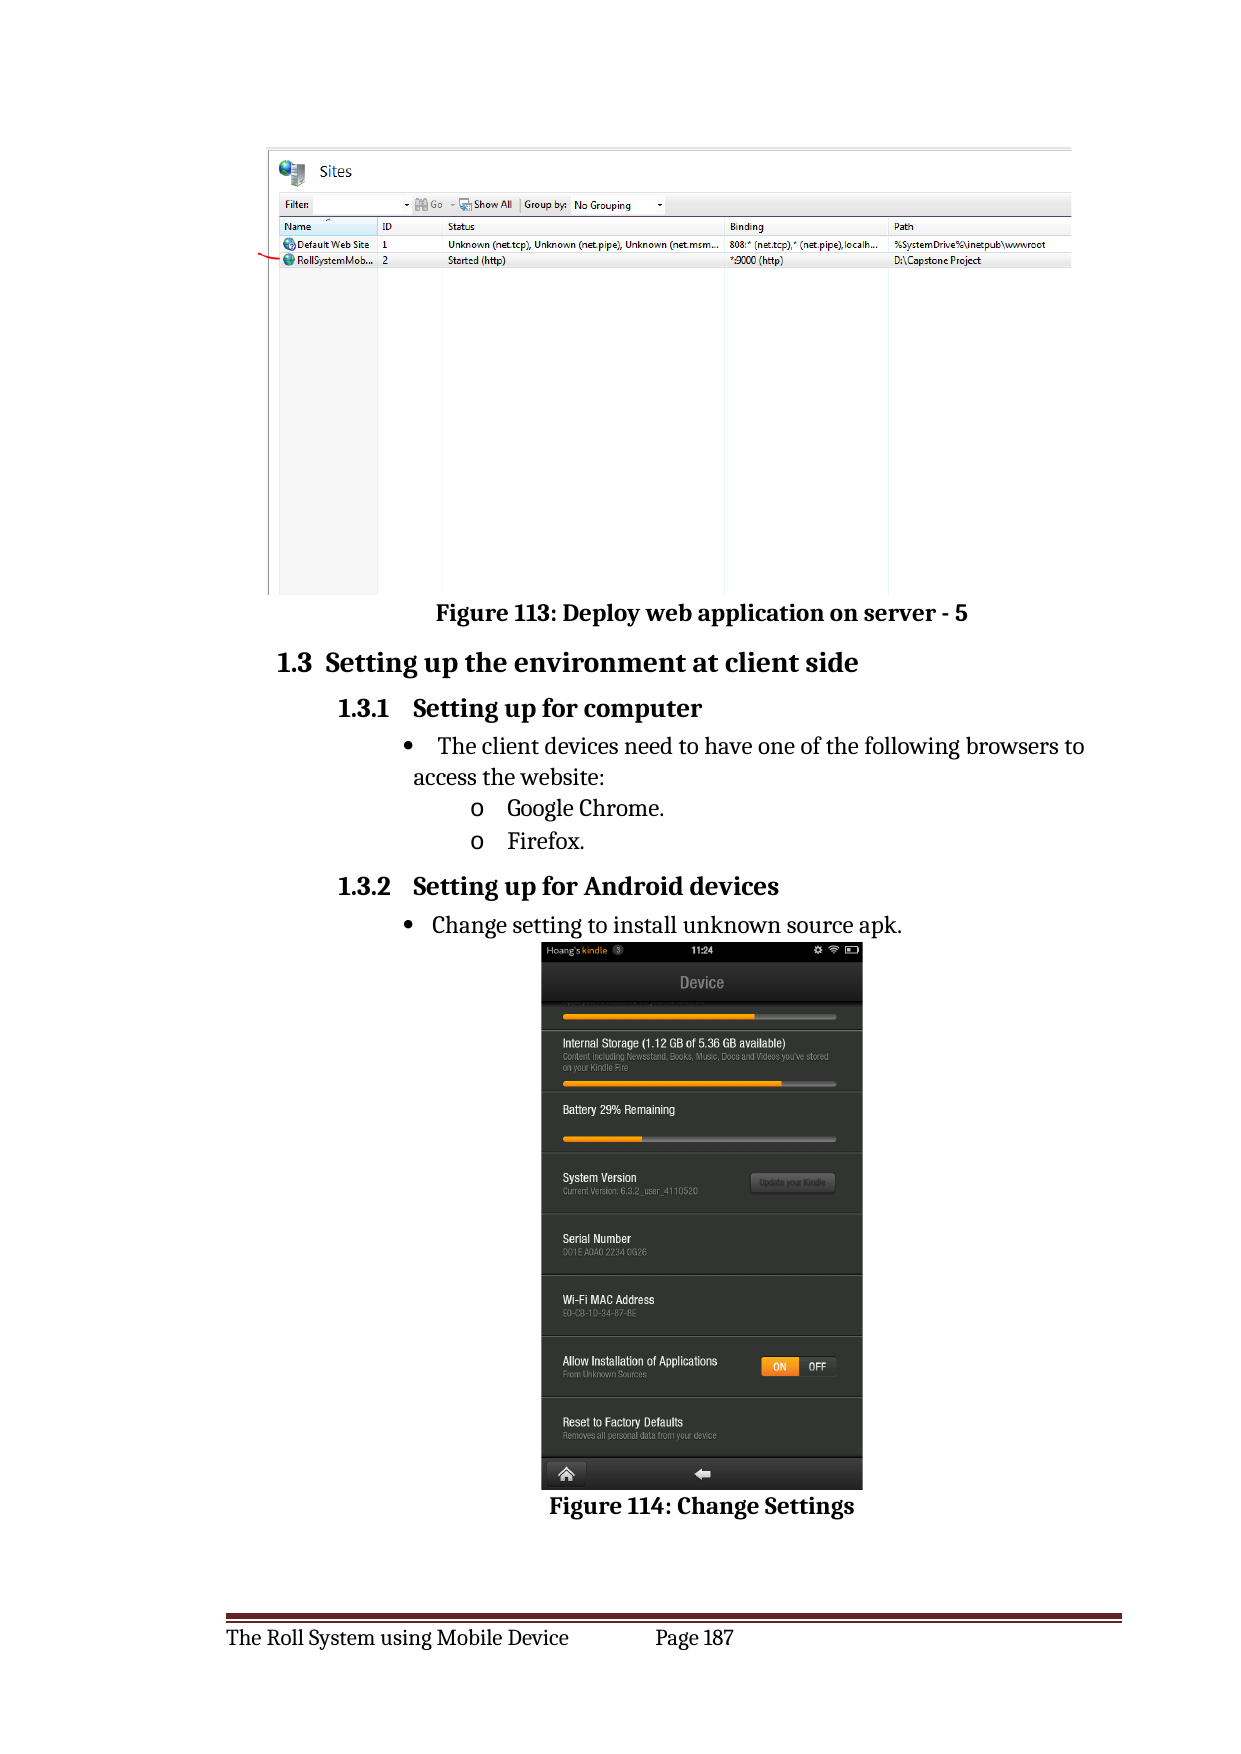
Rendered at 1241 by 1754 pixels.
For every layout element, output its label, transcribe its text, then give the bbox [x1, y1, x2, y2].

list Change setting to install unknown source apk. [404, 911, 1122, 940]
list The client devices need to have one of the following browsers to access the website: [404, 732, 1122, 792]
list Firefox. [469, 827, 1122, 857]
picture [541, 942, 863, 1490]
list Google Chrome. [469, 794, 1122, 824]
subtitle Setting up for computer [338, 693, 1122, 724]
subtitle Setting up for Android devices [338, 871, 1122, 903]
list Figure 113: Deploy web application on server - 5 [282, 599, 1122, 628]
picture [257, 147, 1072, 595]
subtitle Setting up the environment at client side [277, 647, 1122, 680]
list Figure 114: Change Settings [282, 1492, 1122, 1521]
